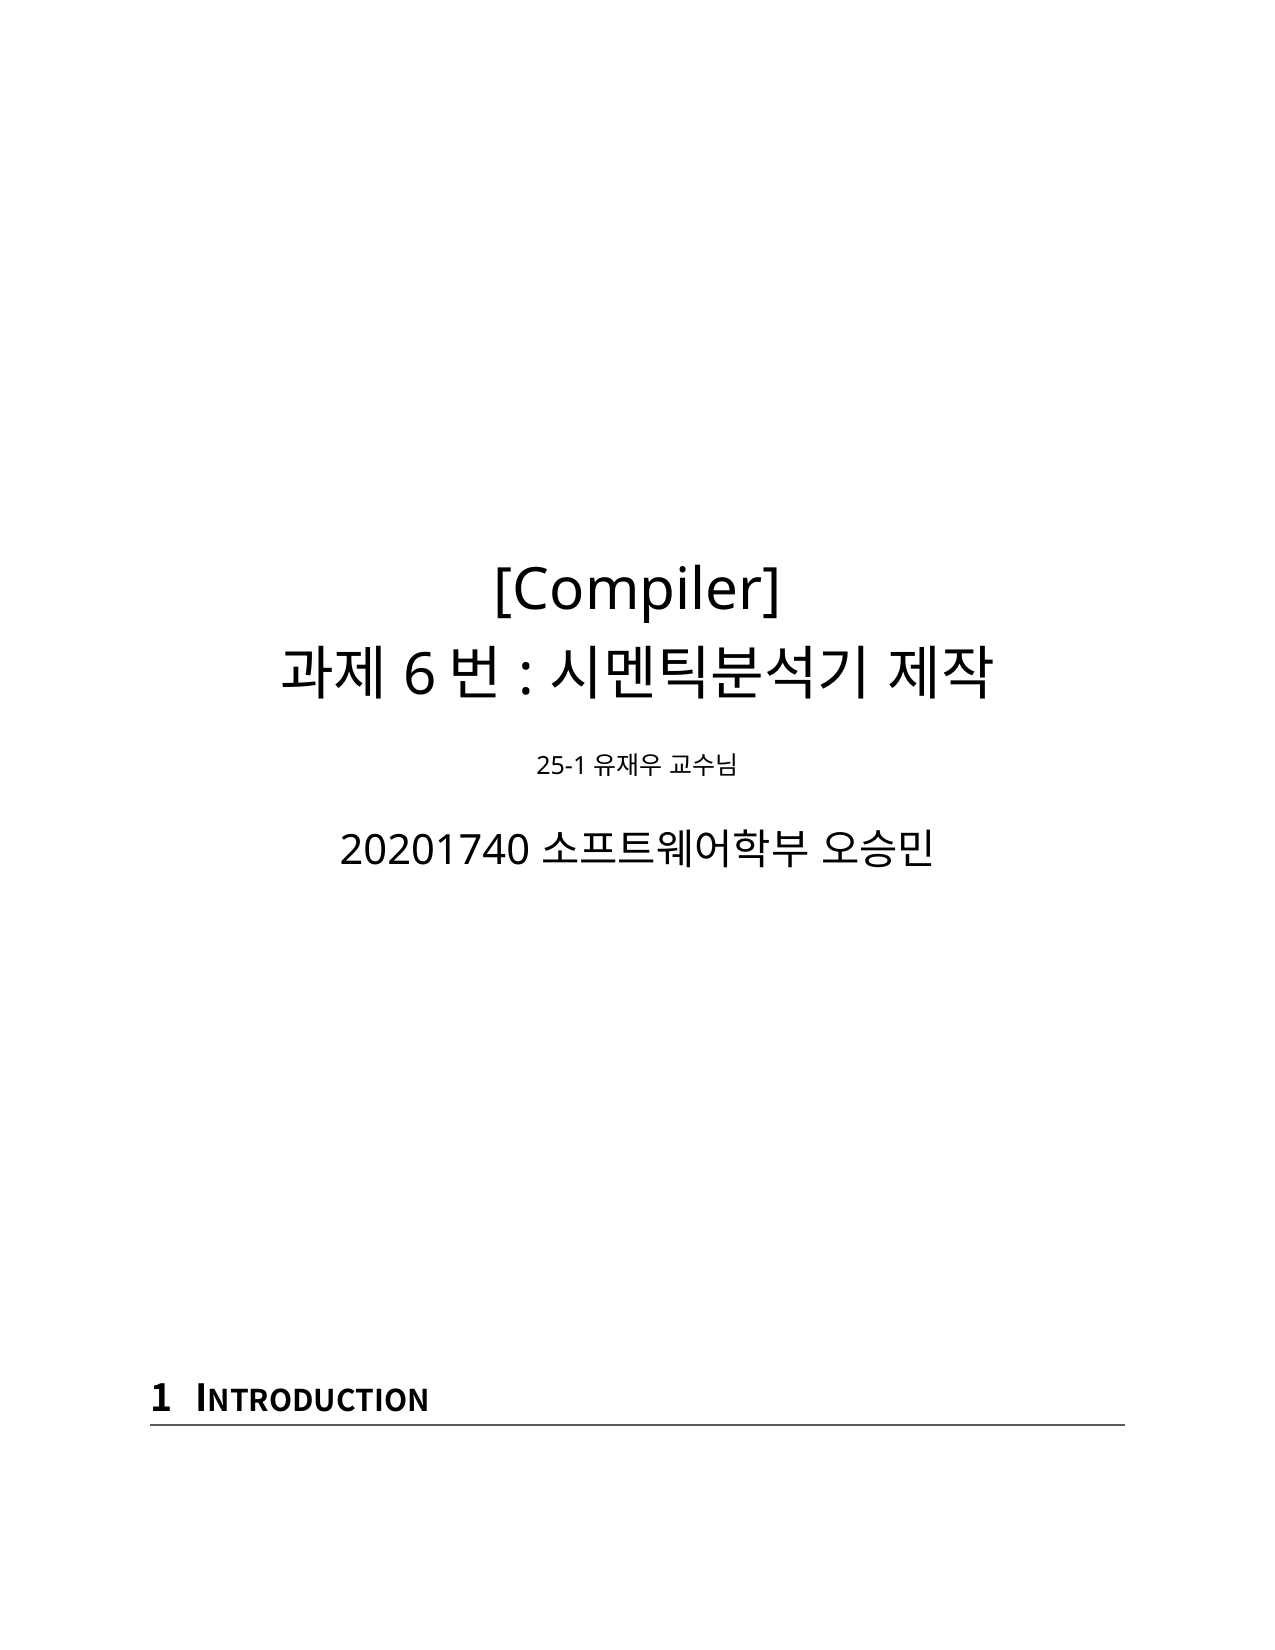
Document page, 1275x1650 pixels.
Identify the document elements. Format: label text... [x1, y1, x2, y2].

title [Compiler] [150, 547, 1125, 627]
subtitle Introduction [150, 1368, 1125, 1424]
text 25-1 유재우 교수님 [150, 746, 1125, 782]
text 20201740 소프트웨어학부 오승민 [150, 816, 1125, 877]
title 과제 6번 : 시멘틱분석기 제작 [150, 627, 1125, 712]
